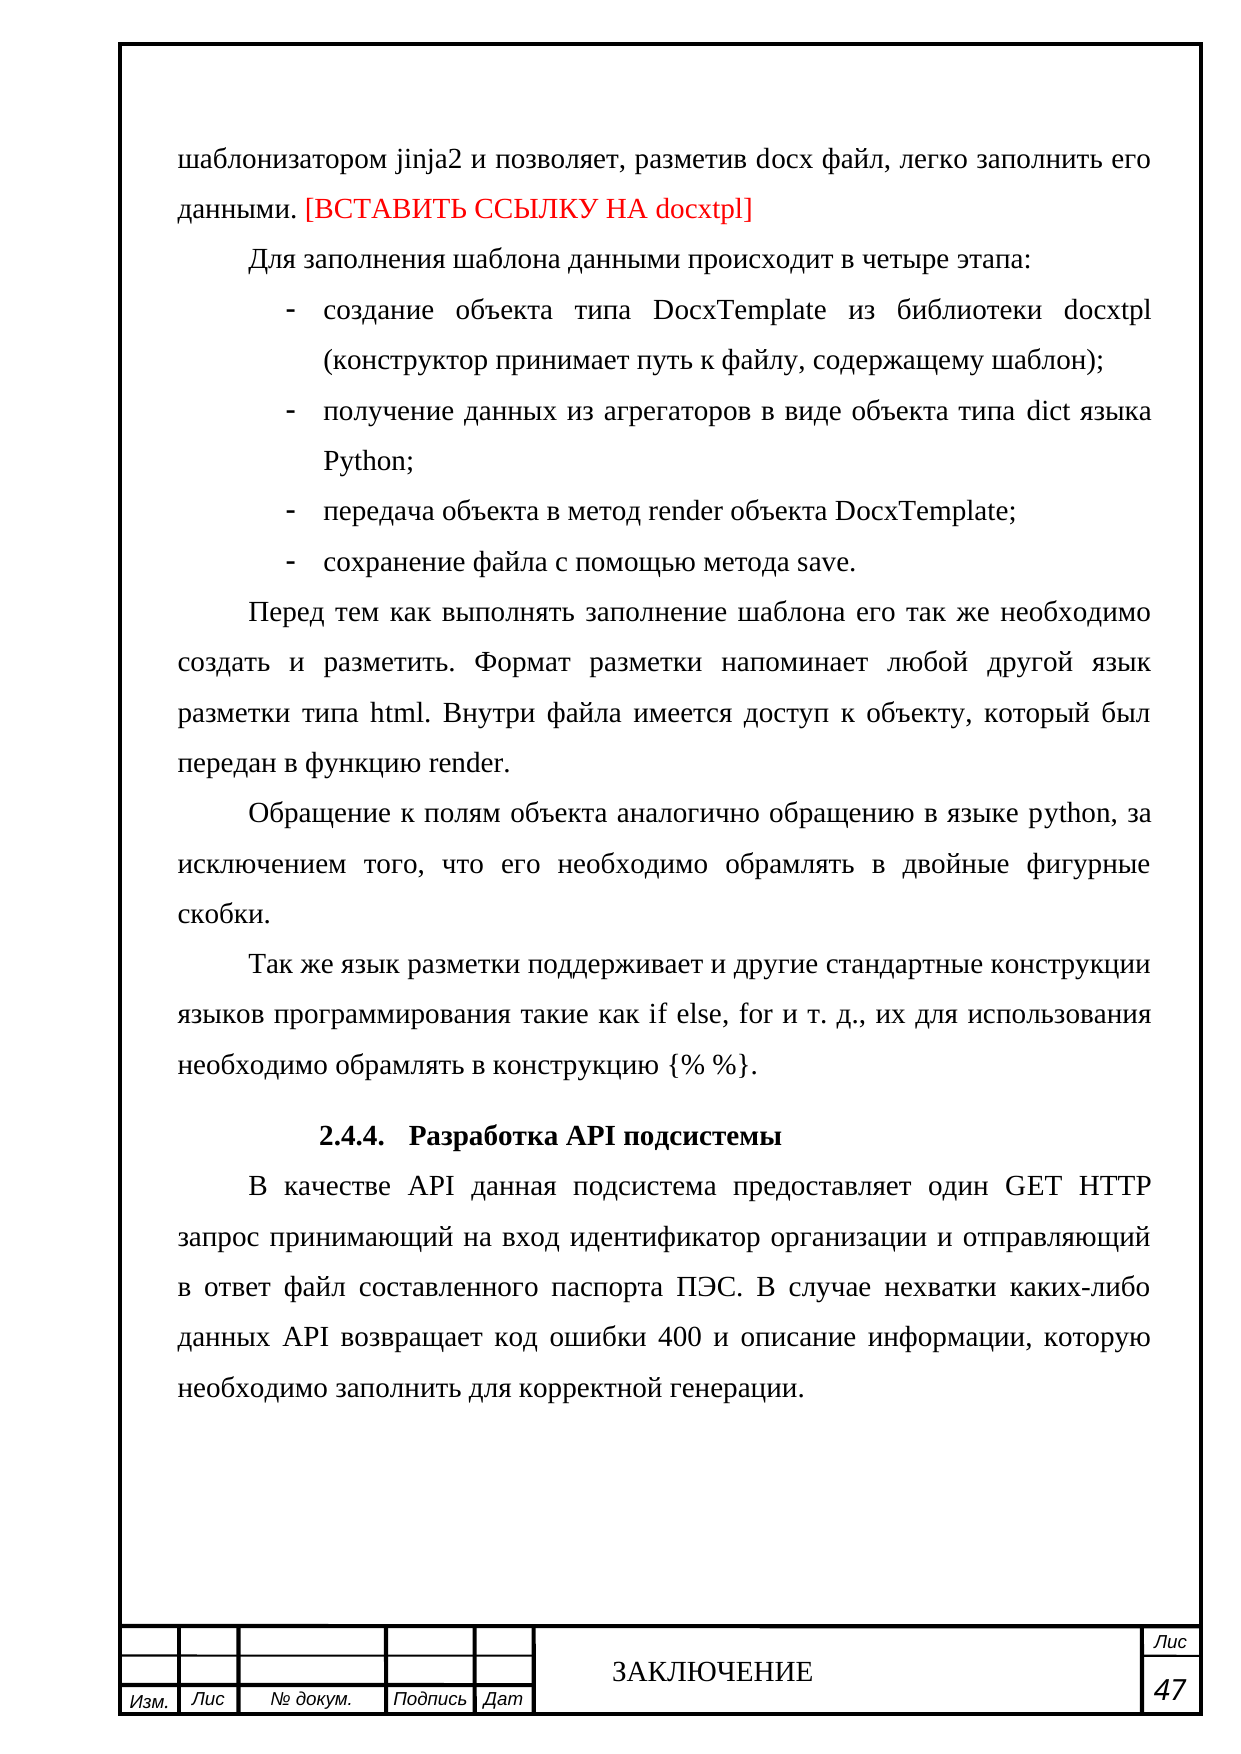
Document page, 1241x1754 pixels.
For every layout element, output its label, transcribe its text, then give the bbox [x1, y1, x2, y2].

text Перед тем как выполнять заполнение шаблона его так же необходимо создать и разметить. Формат разметки напоминает любой другой язык разметки типа html. Внутри файла имеется доступ к объекту, который был передан в функцию render. [177, 594, 1152, 779]
text Для заполнения шаблона данными происходит в четыре этапа: [177, 242, 1152, 275]
list передача объекта в метод render объекта DocxTemplate; [286, 493, 1152, 527]
list получение данных из агрегаторов в виде объекта типа dict языка Python; [286, 393, 1152, 477]
list создание объекта типа DocxTemplate из библиотеки docxtpl (конструктор принимает путь к файлу, содержащему шаблон); [286, 292, 1152, 376]
subtitle Разработка API подсистемы [319, 1118, 1152, 1152]
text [177, 141, 1152, 225]
list сохранение файла с помощью метода save. [286, 544, 1152, 577]
text Обращение к полям объекта аналогично обращению в языке python, за исключением того, что его необходимо обрамлять в двойные фигурные скобки. [177, 795, 1152, 929]
text В качестве API данная подсистема предоставляет один GET HTTP запрос принимающий на вход идентификатор организации и отправляющий в ответ файл составленного паспорта ПЭС. В случае нехватки каких-либо данных API возвращает код ошибки 400 и описание информации, которую необходимо заполнить для корректной генерации. [177, 1168, 1152, 1403]
text Так же язык разметки поддерживает и другие стандартные конструкции языков программирования такие как if else, for и т. д., их для использования необходимо обрамлять в конструкцию {% %}. [177, 946, 1152, 1081]
